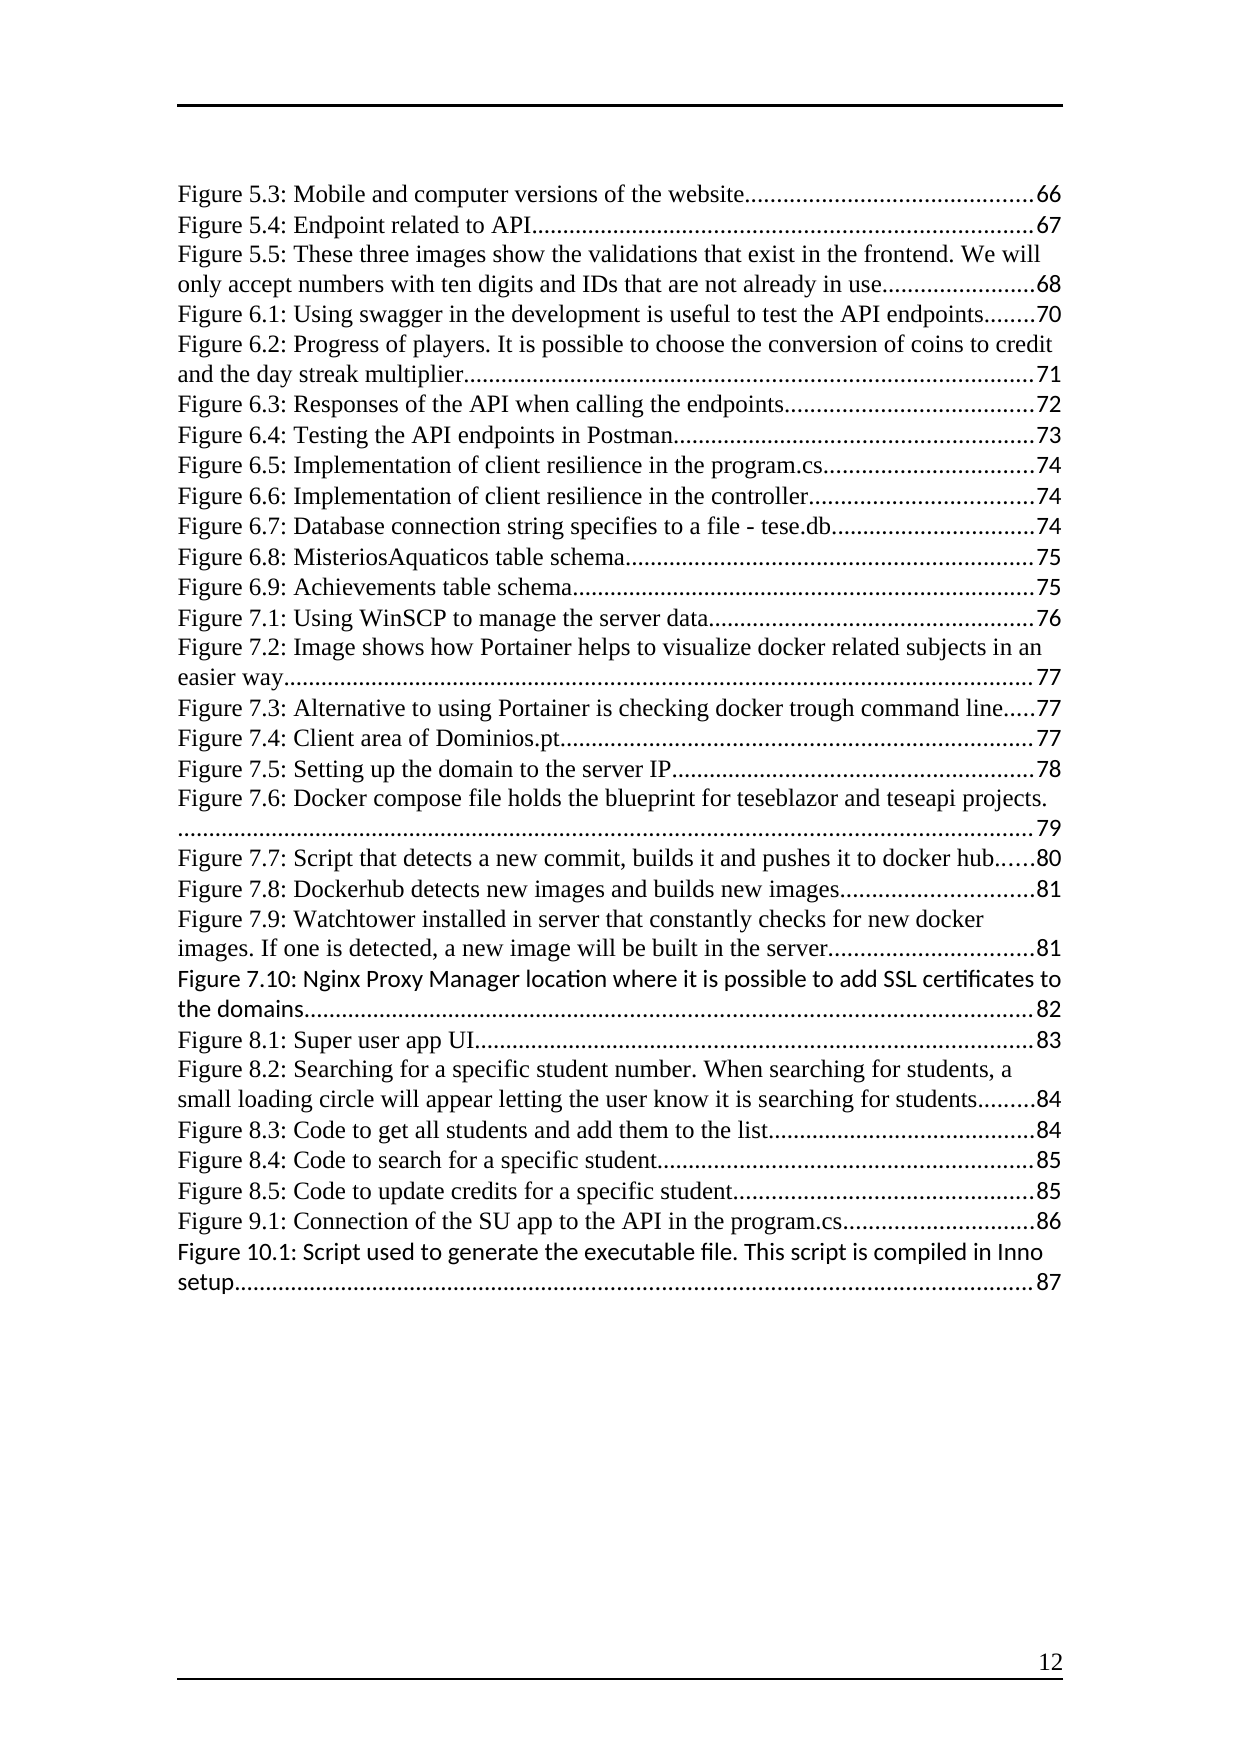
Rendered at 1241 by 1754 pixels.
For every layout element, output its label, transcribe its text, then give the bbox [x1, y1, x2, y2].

text Figure 7.5: Setting up the domain to the server IP. 78 [177, 753, 1063, 783]
text Figure 7.10: Nginx Proxy Manager location where it is possible to add SSL certificates to the domains. 82 [177, 963, 1063, 1024]
text Figure 7.2: Image shows how Portainer helps to visualize docker related subjects in an easier way. 77 [177, 632, 1063, 692]
text Figure 7.7: Script that detects a new commit, builds it and pushes it to docker hub. 80 [177, 843, 1063, 873]
text Figure 7.9: Watchtower installed in server that constantly checks for new docker images. If one is detected, a new image will be built in the server 81 [177, 904, 1063, 963]
text Figure 7.3: Alternative to using Portainer is checking docker trough command line. 77 [177, 692, 1063, 722]
text Figure 8.3: Code to get all students and add them to the list. 84 [177, 1114, 1063, 1144]
text Figure 8.5: Code to update credits for a specific student. 85 [177, 1175, 1063, 1205]
text Figure 8.2: Searching for a specific student number. When searching for students, a small loading circle will appear letting the user know it is searching for students. 84 [177, 1054, 1063, 1114]
text Figure 7.1: Using WinSCP to manage the server data. 76 [177, 602, 1063, 632]
text Figure 6.2: Progress of players. It is possible to choose the conversion of coins to credit and the day streak multiplier. 71 [177, 329, 1063, 388]
text Figure 6.5: Implementation of client resilience in the program.cs. 74 [177, 449, 1063, 480]
text Figure 6.9: Achievements table schema. 75 [177, 571, 1063, 602]
text Figure 7.4: Client area of Dominios.pt. 77 [177, 722, 1063, 753]
text Figure 5.5: These three images show the validations that exist in the frontend. We will only accept numbers with ten digits and IDs that are not already in use. 68 [177, 239, 1063, 298]
text Figure 9.1: Connection of the SU app to the API in the program.cs 86 [177, 1205, 1063, 1236]
text Figure 5.3: Mobile and computer versions of the website. 66 [177, 178, 1063, 209]
text Figure 7.6: Docker compose file holds the blueprint for teseblazor and teseapi projects. 79 [177, 783, 1063, 843]
text Figure 8.4: Code to search for a specific student. 85 [177, 1144, 1063, 1175]
text Figure 5.4: Endpoint related to API. 67 [177, 209, 1063, 239]
text Figure 6.6: Implementation of client resilience in the controller. 74 [177, 480, 1063, 510]
text Figure 6.7: Database connection string specifies to a file - tese.db. 74 [177, 510, 1063, 541]
text Figure 6.4: Testing the API endpoints in Postman. 73 [177, 419, 1063, 449]
text Figure 6.8: MisteriosAquaticos table schema. 75 [177, 541, 1063, 571]
text Figure 7.8: Dockerhub detects new images and builds new images. 81 [177, 873, 1063, 904]
text Figure 6.3: Responses of the API when calling the endpoints. 72 [177, 388, 1063, 419]
text Figure 8.1: Super user app UI. 83 [177, 1024, 1063, 1054]
text Figure 10.1: Script used to generate the executable file. This script is compiled in Inno setup. 87 [177, 1236, 1063, 1297]
text Figure 6.1: Using swagger in the development is useful to test the API endpoints. 70 [177, 298, 1063, 329]
